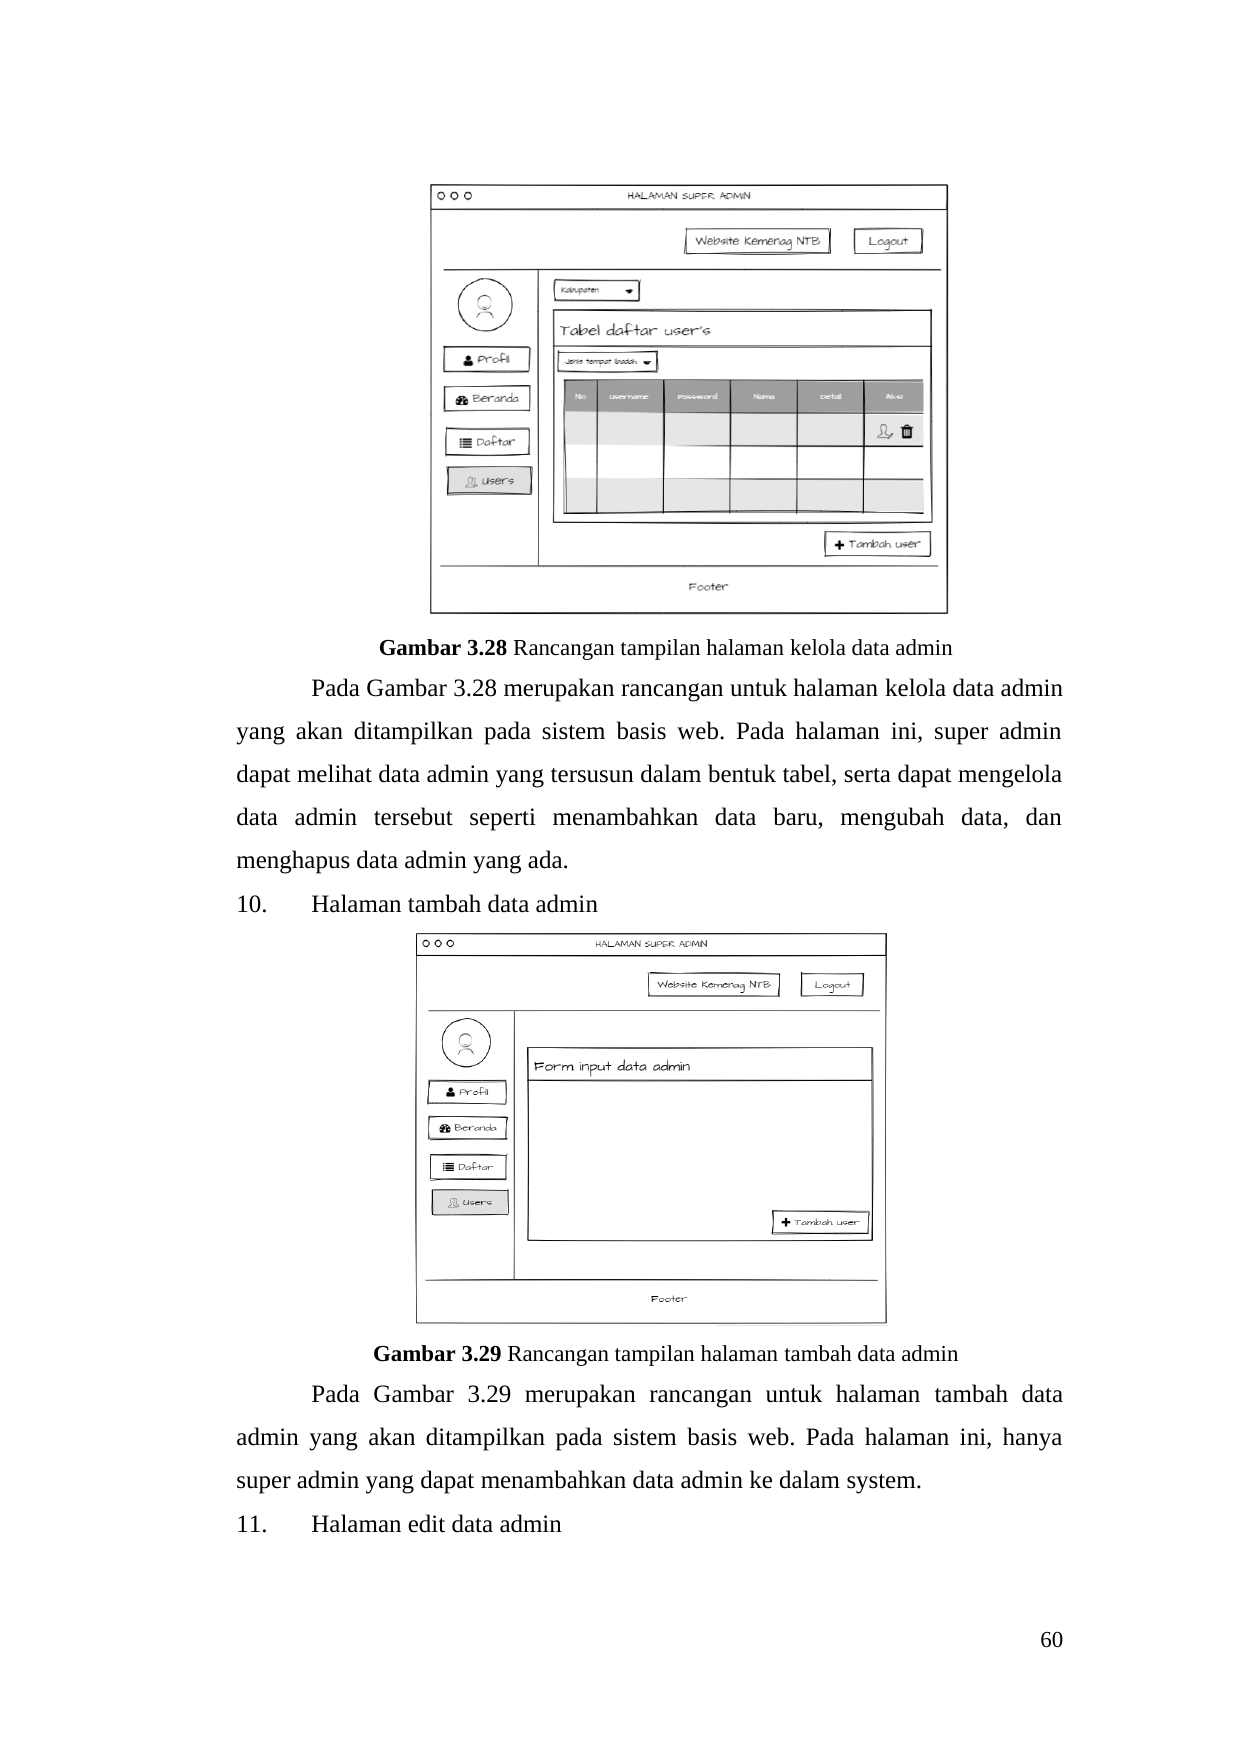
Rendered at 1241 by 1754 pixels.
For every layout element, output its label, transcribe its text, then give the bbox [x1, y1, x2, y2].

subtitle Halaman tambah data admin [236, 889, 1063, 917]
picture [422, 177, 952, 620]
subtitle Pada Gambar 3.28 merupakan rancangan untuk halaman kelola data admin yang akan ditampilkan pada sistem basis web. Pada halaman ini, super admin dapat melihat data admin yang tersusun dalam bentuk tabel, serta dapat mengelola data admin tersebut seperti menambahkan data baru, mengubah data, dan menghapus data admin yang ada. [236, 673, 1063, 874]
subtitle Pada Gambar 3.29 merupakan rancangan untuk halaman tambah data admin yang akan ditampilkan pada sistem basis web. Pada halaman ini, hanya super admin yang dapat menambahkan data admin ke dalam system. [236, 1379, 1063, 1494]
subtitle Halaman edit data admin [236, 1509, 1063, 1537]
subtitle Gambar 3.28 Rancangan tampilan halaman kelola data admin [268, 633, 1063, 660]
picture [411, 931, 888, 1326]
subtitle Gambar 3.29 Rancangan tampilan halaman tambah data admin [268, 1340, 1063, 1366]
